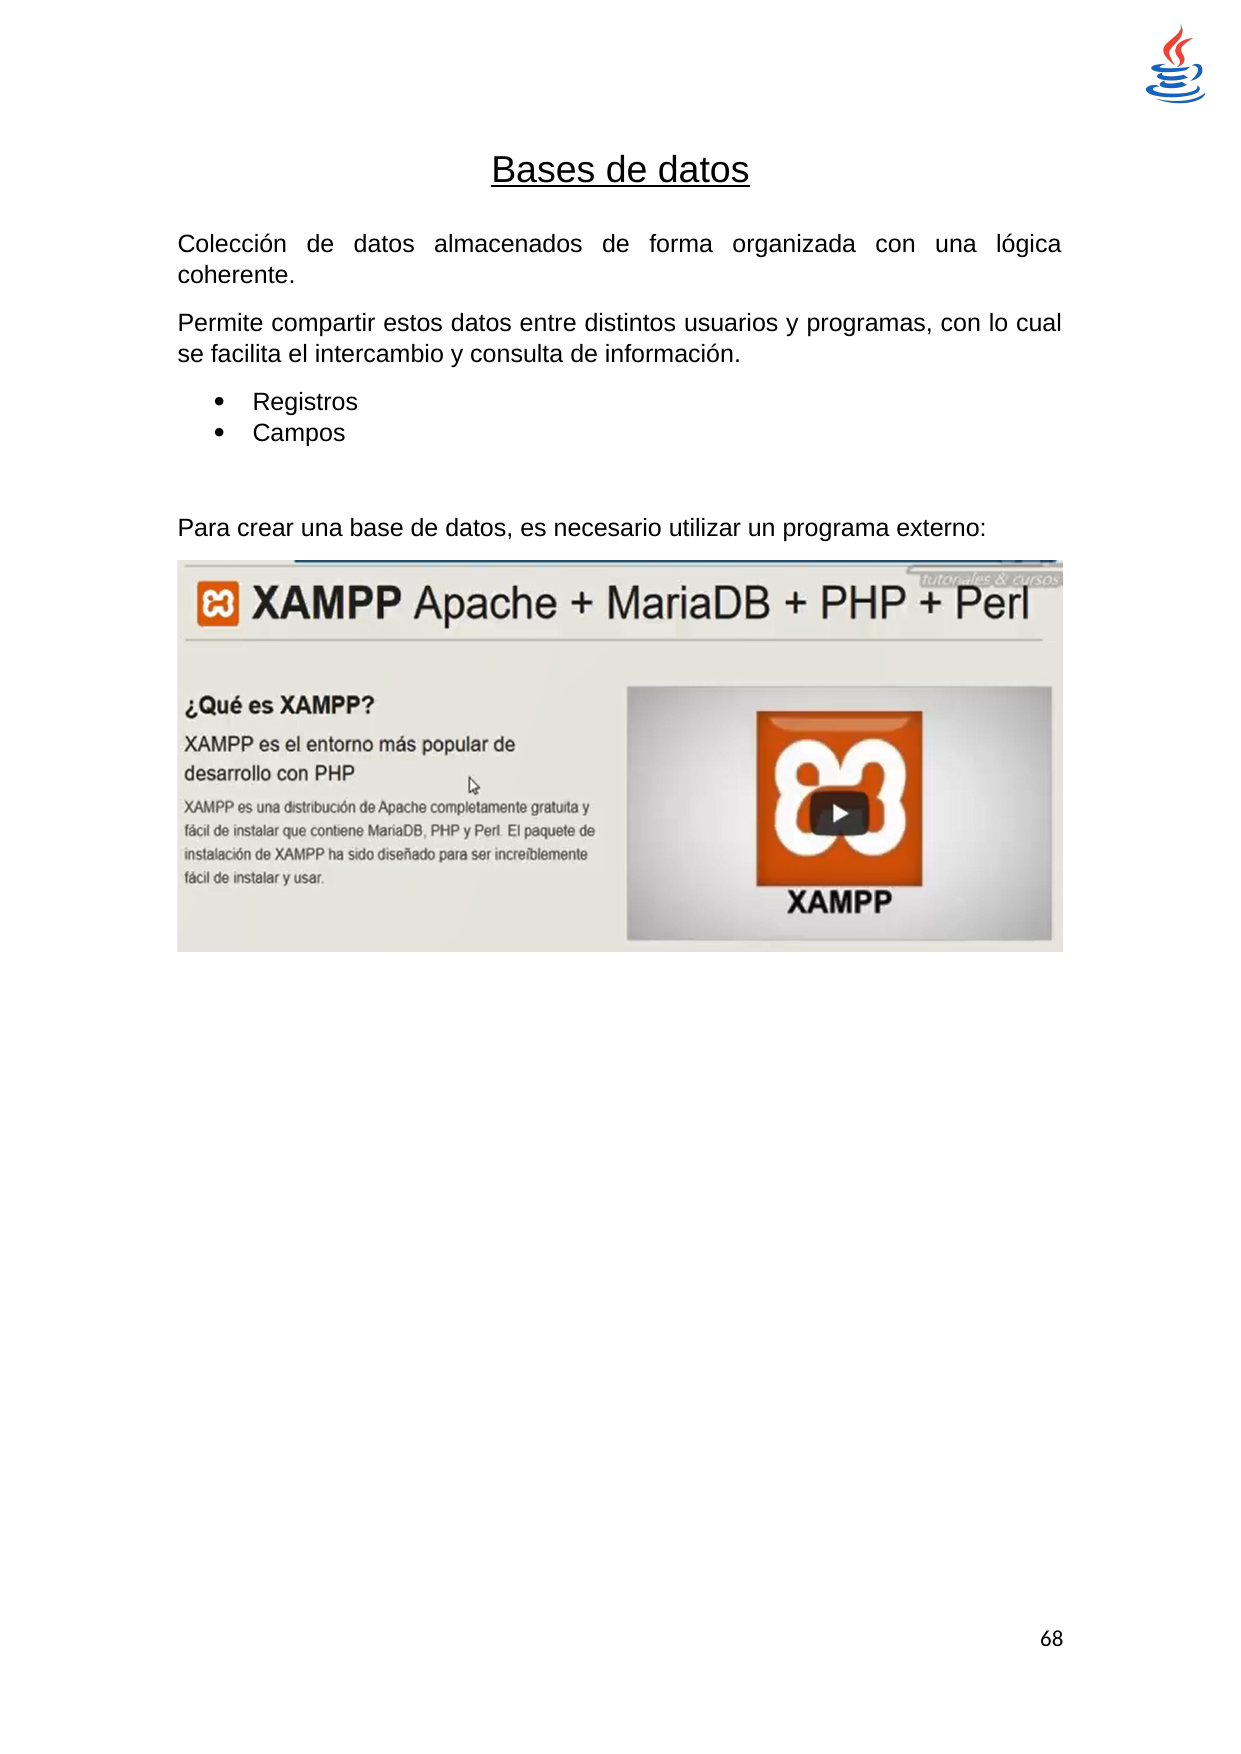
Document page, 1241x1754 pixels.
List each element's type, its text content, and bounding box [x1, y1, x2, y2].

text Para crear una base de datos, es necesario utilizar un programa externo: [177, 513, 1063, 542]
list Registros [215, 386, 1063, 415]
picture [1128, 16, 1223, 111]
text Bases de datos [177, 148, 1063, 191]
text Colección de datos almacenados de forma organizada con una lógica coherente. [177, 229, 1063, 289]
list Campos [215, 418, 1063, 446]
picture [177, 560, 1063, 952]
text Permite compartir estos datos entre distintos usuarios y programas, con lo cual se facilita el intercambio y consulta de información. [177, 308, 1063, 367]
